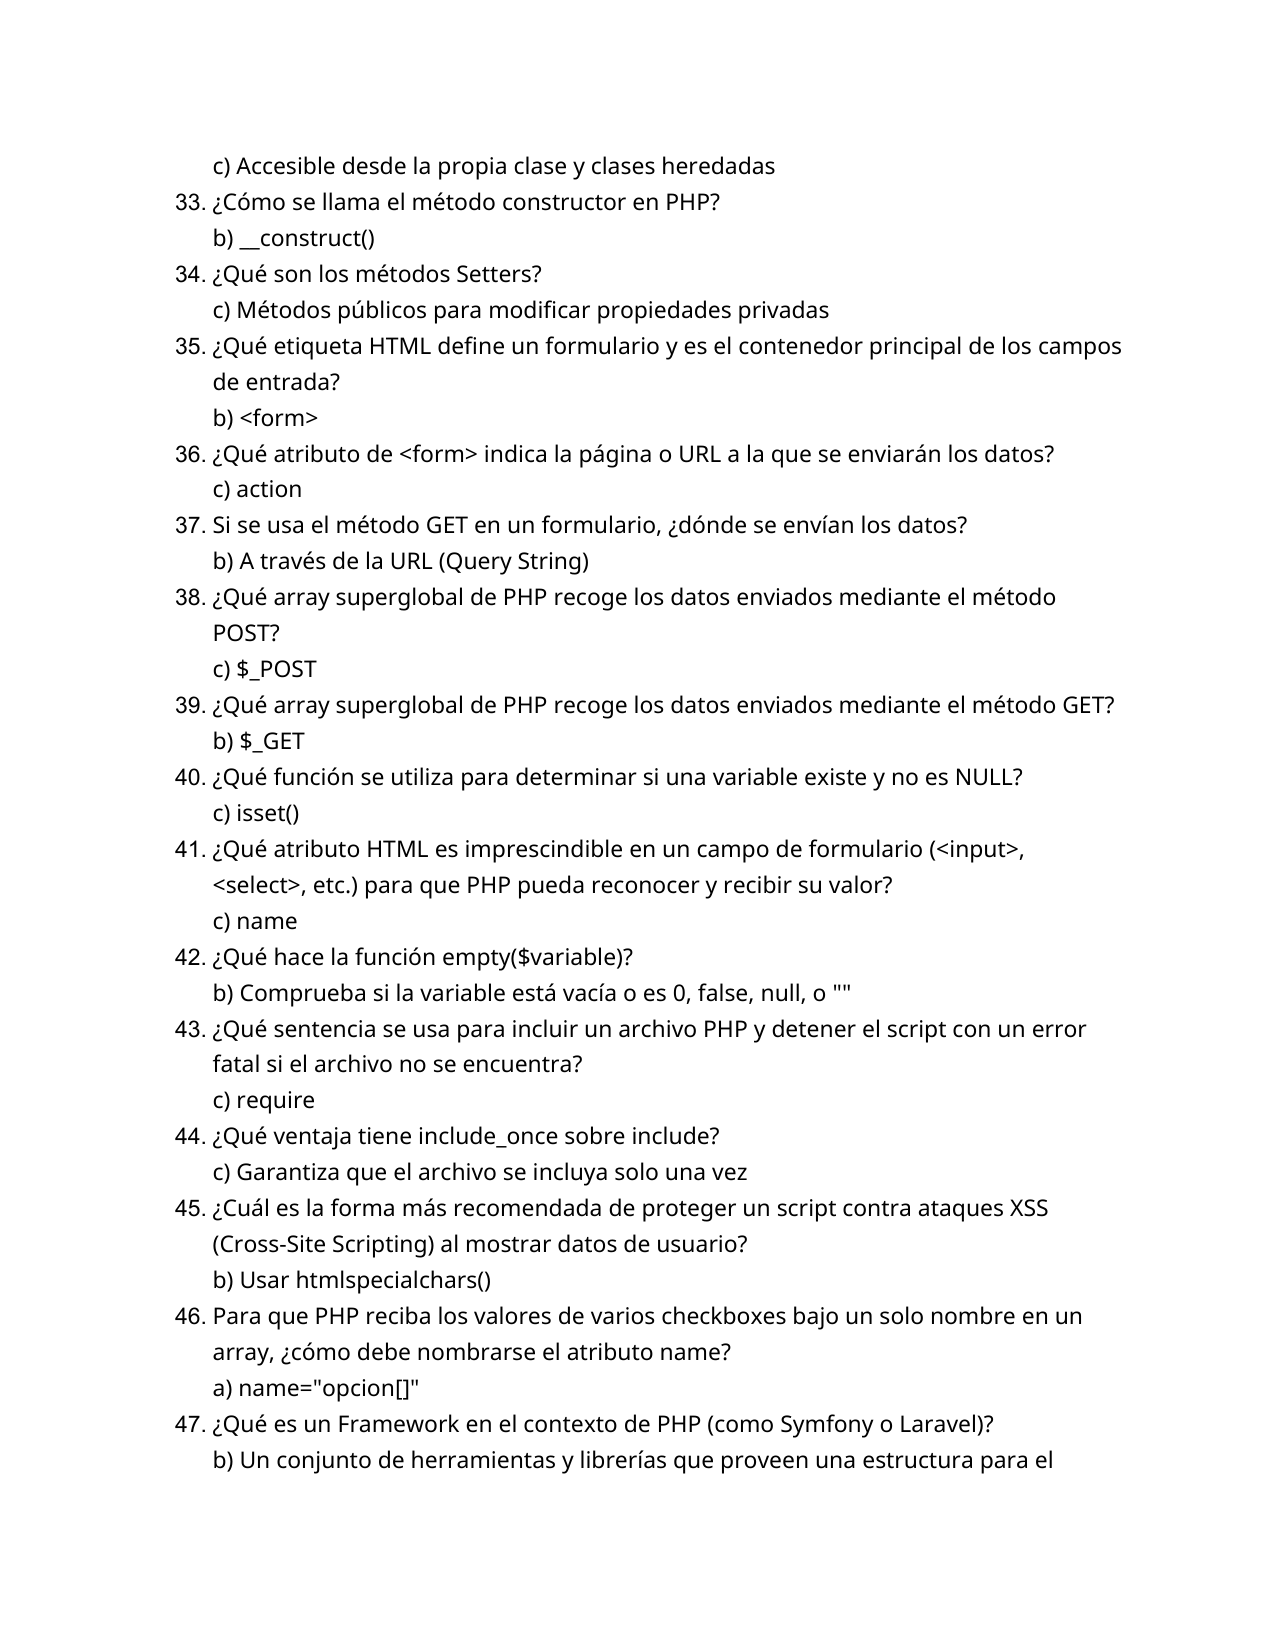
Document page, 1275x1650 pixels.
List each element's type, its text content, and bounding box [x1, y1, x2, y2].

list Para que PHP reciba los valores de varios checkboxes bajo un solo nombre en un array, ¿cómo debe nombrarse el atributo name? a) name="opcion[]" [175, 1300, 1125, 1403]
list ¿Qué array superglobal de PHP recoge los datos enviados mediante el método POST? c) $_POST [175, 581, 1125, 684]
list ¿Qué función se utiliza para determinar si una variable existe y no es NULL? c) isset() [175, 761, 1125, 828]
list ¿Cuál es la forma más recomendada de proteger un script contra ataques XSS (Cross-Site Scripting) al mostrar datos de usuario? b) Usar htmlspecialchars() [175, 1192, 1125, 1295]
list ¿Qué atributo de <form> indica la página o URL a la que se enviarán los datos? c) action [175, 437, 1125, 505]
list ¿Qué hace la función empty($variable)? b) Comprueba si la variable está vacía o es 0, false, null, o "" [175, 941, 1125, 1008]
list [175, 150, 1125, 181]
list Si se usa el método GET en un formulario, ¿dónde se envían los datos? b) A través de la URL (Query String) [175, 509, 1125, 577]
list ¿Qué atributo HTML es imprescindible en un campo de formulario (<input>, <select>, etc.) para que PHP pueda reconocer y recibir su valor? c) name [175, 833, 1125, 936]
list ¿Qué son los métodos Setters? c) Métodos públicos para modificar propiedades privadas [175, 258, 1125, 325]
list ¿Qué sentencia se usa para incluir un archivo PHP y detener el script con un error fatal si el archivo no se encuentra? c) require [175, 1012, 1125, 1116]
list ¿Qué array superglobal de PHP recoge los datos enviados mediante el método GET? b) $_GET [175, 689, 1125, 756]
list ¿Qué ventaja tiene include_once sobre include? c) Garantiza que el archivo se incluya solo una vez [175, 1120, 1125, 1187]
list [175, 1408, 1125, 1475]
list ¿Cómo se llama el método constructor en PHP? b) __construct() [175, 186, 1125, 253]
list ¿Qué etiqueta HTML define un formulario y es el contenedor principal de los campos de entrada? b) <form> [175, 330, 1125, 433]
